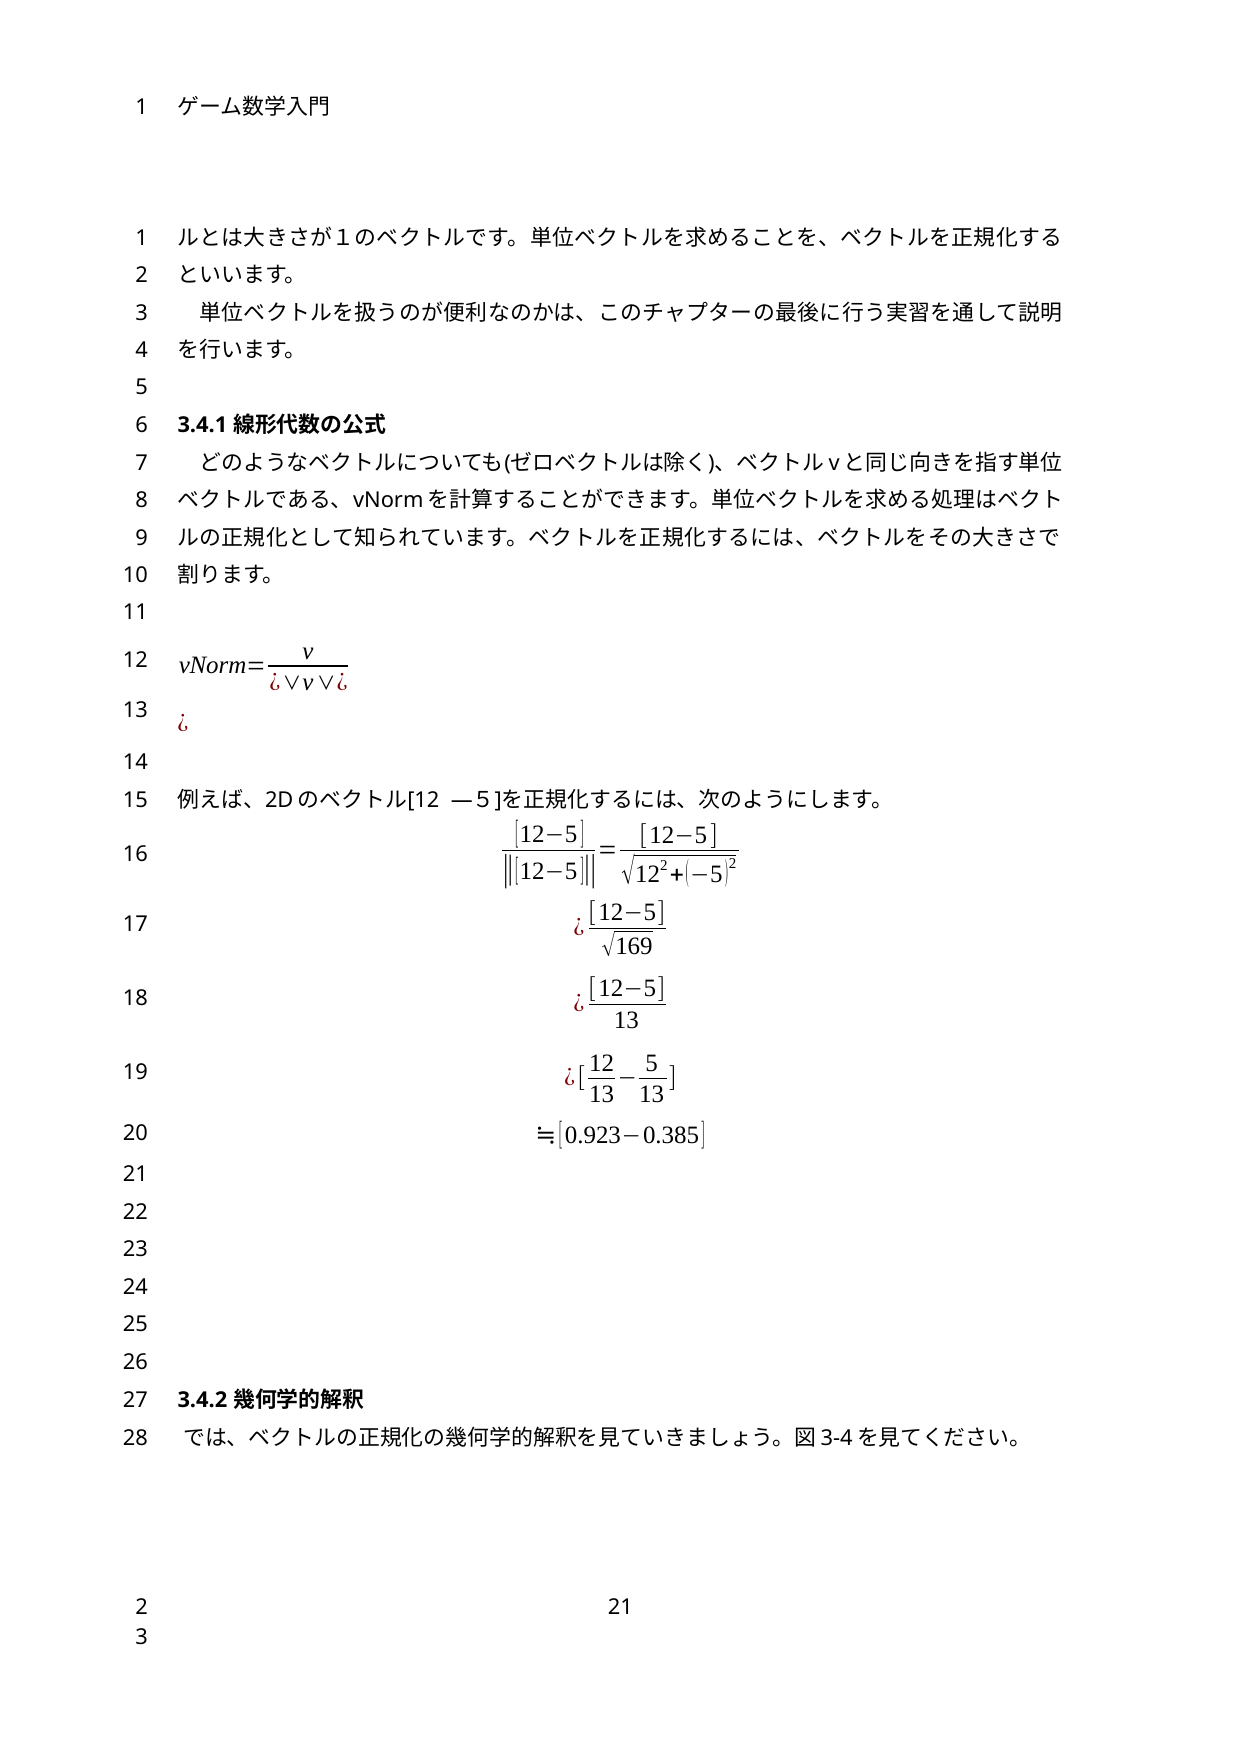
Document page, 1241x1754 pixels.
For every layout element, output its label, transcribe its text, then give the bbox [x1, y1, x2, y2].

text どのようなベクトルについても(ゼロベクトルは除く)、ベクトルvと同じ向きを指す単位ベクトルである、vNormを計算することができます。単位ベクトルを求める処理はベクトルの正規化として知られています。ベクトルを正規化するには、ベクトルをその大きさで割ります。 [177, 442, 1063, 592]
text 単位ベクトルを扱うのが便利なのかは、このチャプターの最後に行う実習を通して説明を行います。 [177, 292, 1063, 367]
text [177, 217, 1063, 292]
text では、ベクトルの正規化の幾何学的解釈を見ていきましょう。図3-4を見てください。 [177, 1417, 1063, 1454]
text 例えば、2Dのベクトル[12 —５]を正規化するには、次のようにします。 [177, 779, 1063, 817]
subtitle 3.4.2 幾何学的解釈 [177, 1379, 1063, 1417]
subtitle 3.4.1 線形代数の公式 [177, 404, 1063, 442]
